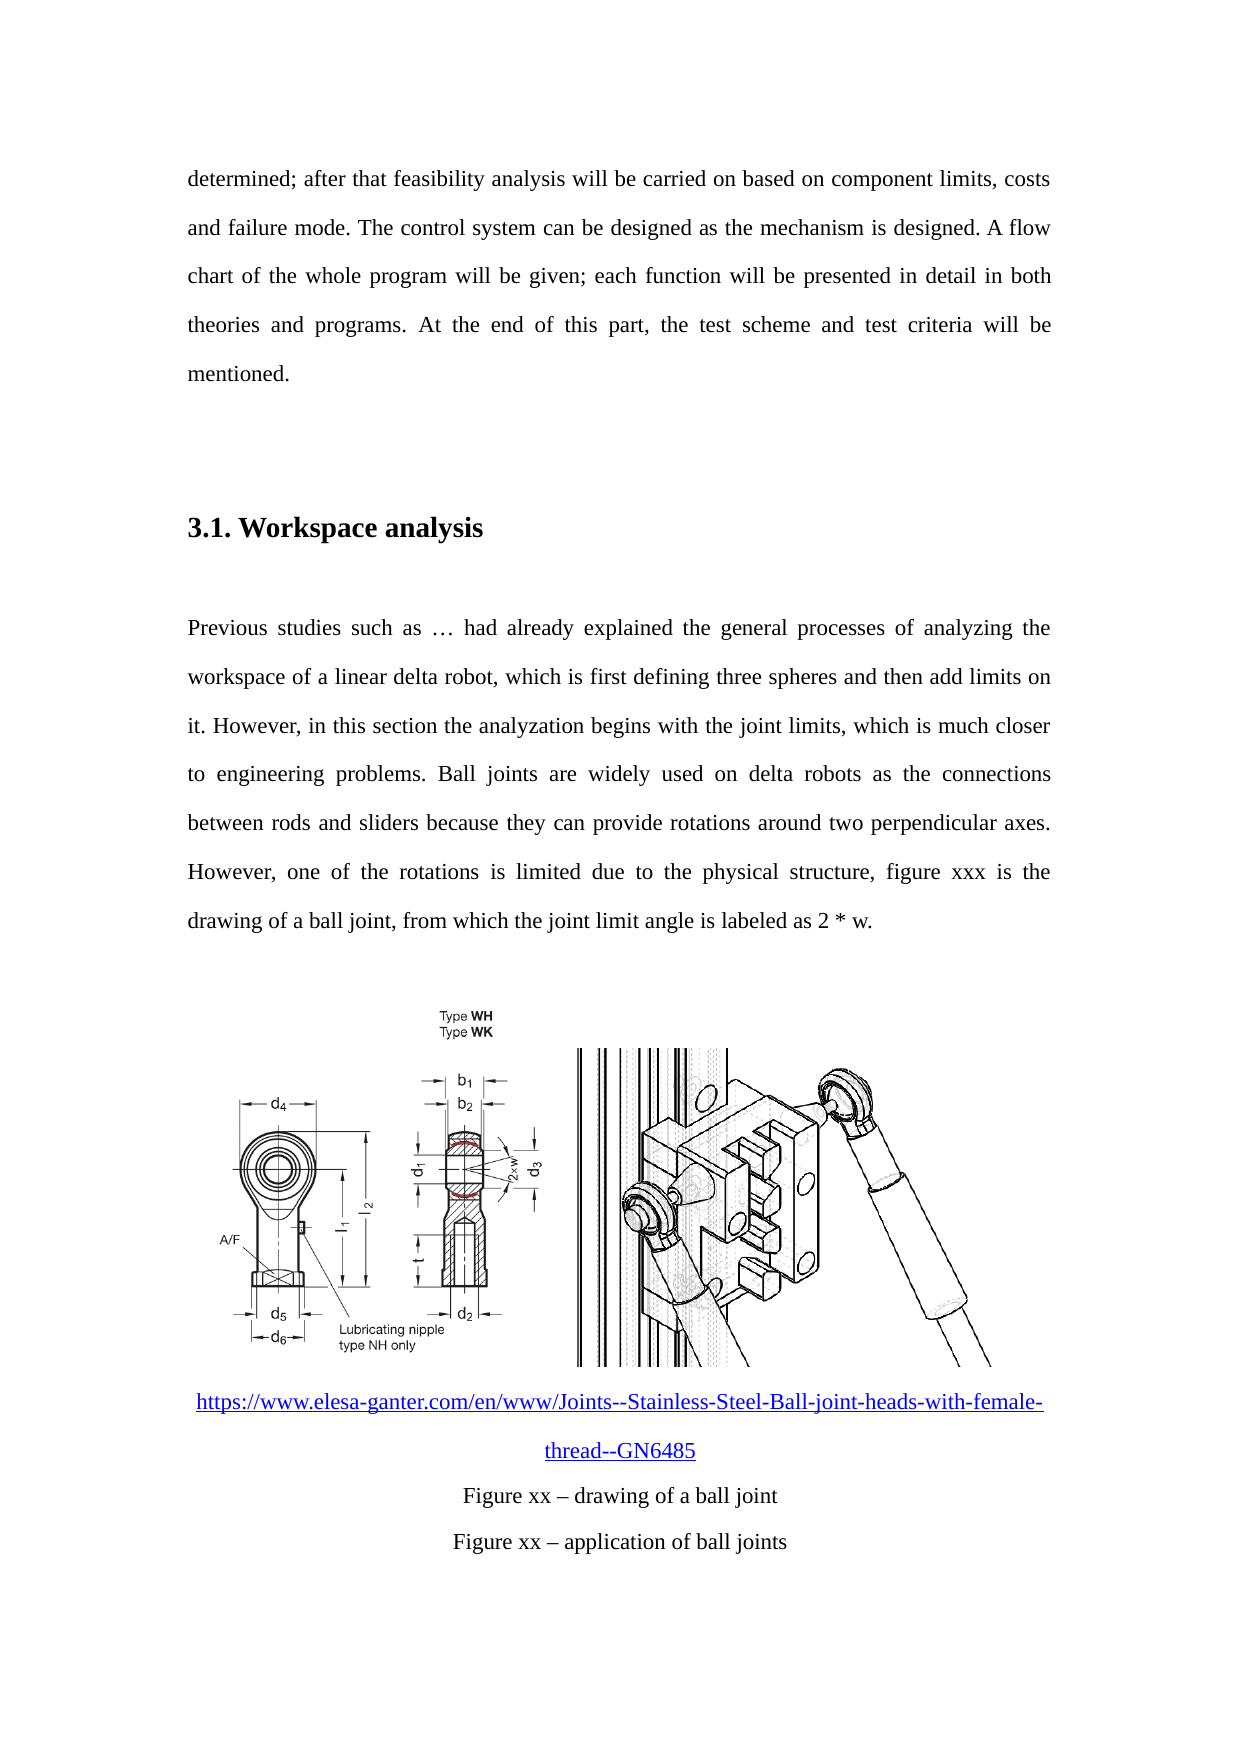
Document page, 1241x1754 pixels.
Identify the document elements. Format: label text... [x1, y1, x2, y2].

text Figure xx – application of ball joints [187, 1525, 1053, 1557]
picture [215, 954, 1026, 1367]
text Previous studies such as … had already explained the general processes of analyzing the workspace of a linear delta robot, which is first defining three spheres and then add limits on it. However, in this section the analyzation begins with the joint limits, which is much closer to engineering problems. Ball joints are widely used on delta robots as the connections between rods and sliders because they can provide rotations around two perpendicular axes. However, one of the rotations is limited due to the physical structure, figure xxx is the drawing of a ball joint, from which the joint limit angle is labeled as 2 * w. [187, 611, 1053, 936]
subtitle 3.1. Workspace analysis [187, 495, 1053, 560]
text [187, 162, 1053, 389]
text Figure xx – drawing of a ball joint [187, 1479, 1053, 1512]
text https://www.elesa-ganter.com/en/www/Joints--Stainless-Steel-Ball-joint-heads-with-female-thread--GN6485 [187, 1385, 1053, 1466]
